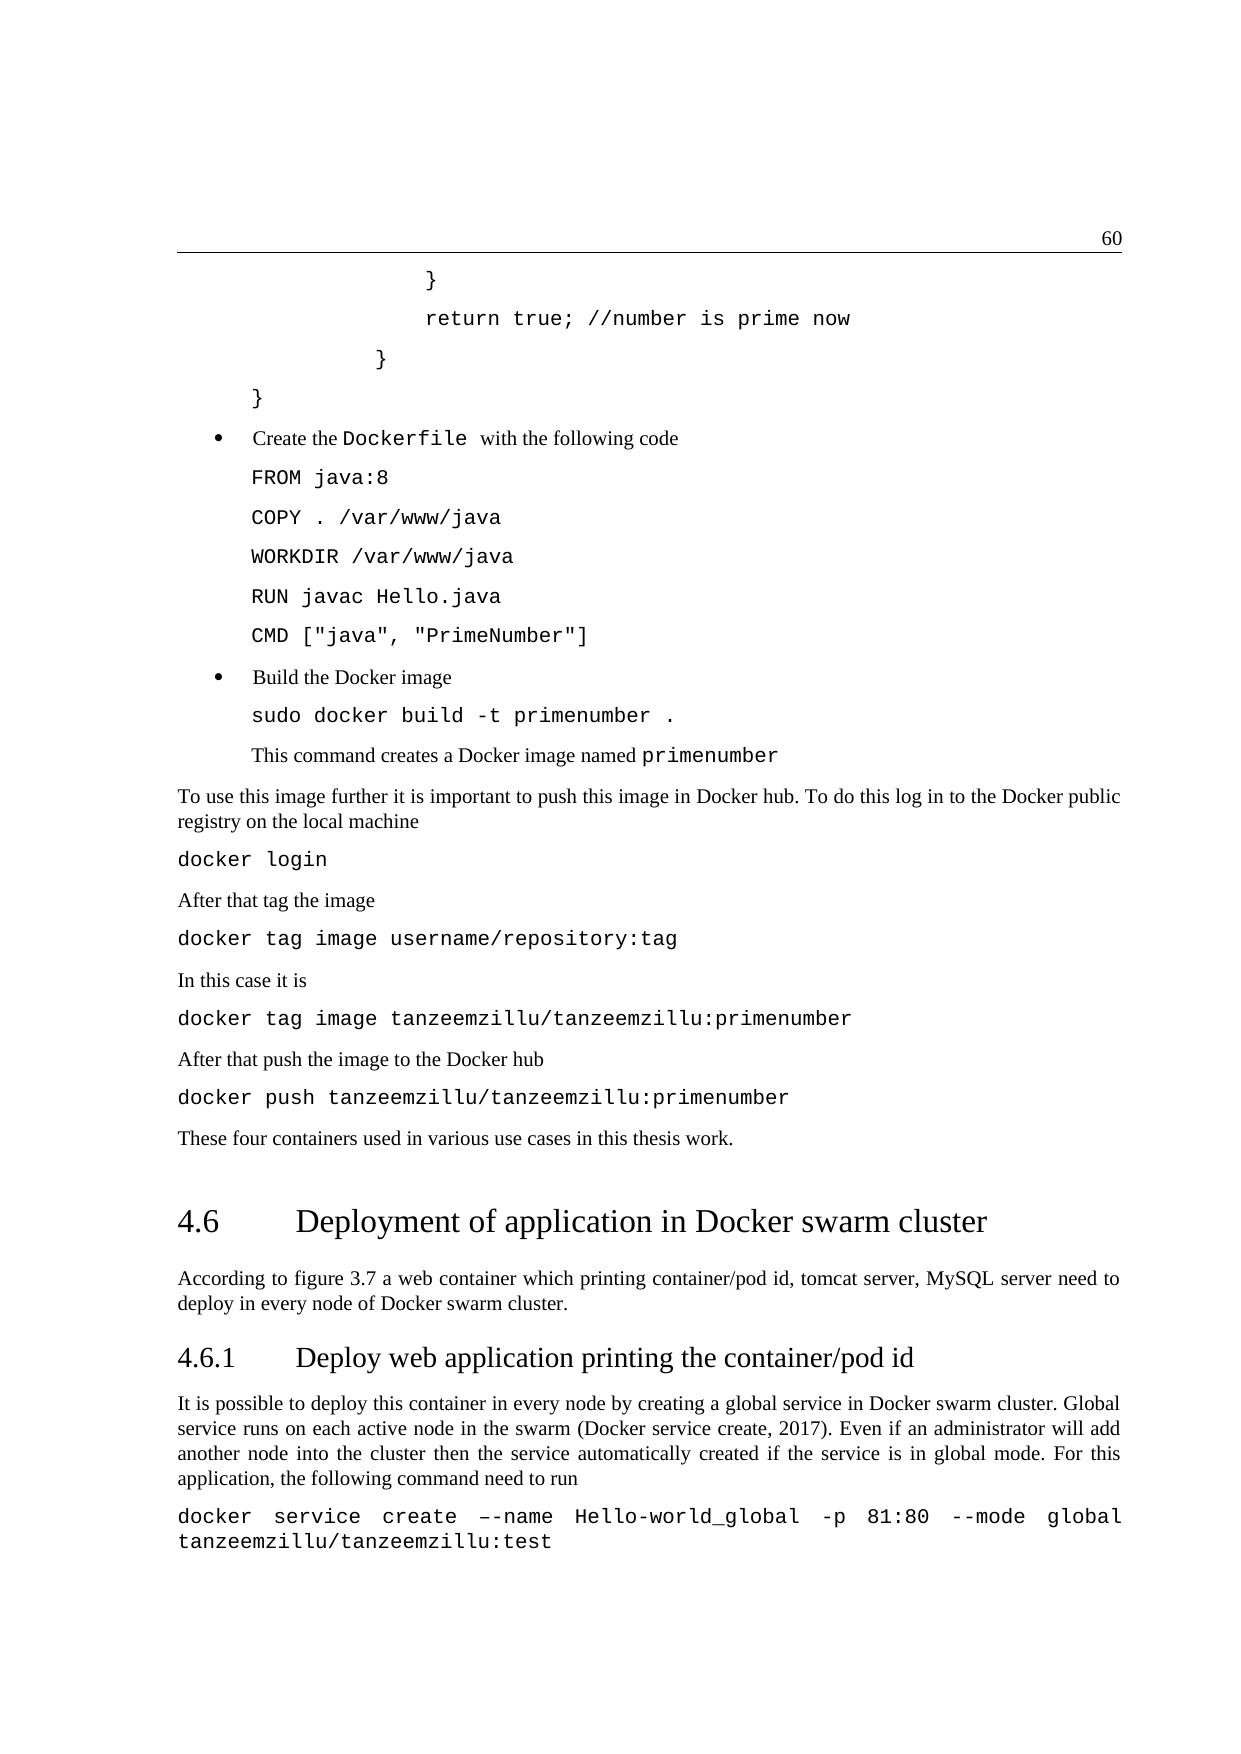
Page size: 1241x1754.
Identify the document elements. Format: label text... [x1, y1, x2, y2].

text docker tag image username/repository:tag [177, 927, 1122, 952]
text According to figure 3.7 a web container which printing container/pod id, tomcat server, MySQL server need to deploy in every node of Docker swarm cluster. [177, 1265, 1122, 1315]
subtitle Deploy web application printing the container/pod id [177, 1340, 1122, 1373]
text RUN javac Hello.java [251, 584, 1122, 609]
list Create the Dockerfile with the following code [215, 426, 1122, 451]
text To use this image further it is important to push this image in Docker hub. To do this log in to the Docker public registry on the local machine [177, 783, 1122, 833]
text These four containers used in various use cases in this thesis work. [177, 1125, 1122, 1150]
text After that tag the image [177, 887, 1122, 912]
text FROM java:8 [251, 466, 1122, 491]
text CMD ["java", "PrimeNumber"] [251, 624, 1122, 649]
text WORKDIR /var/www/java [251, 545, 1122, 570]
text docker tag image tanzeemzillu/tanzeemzillu:primenumber [177, 1006, 1122, 1031]
text docker login [177, 848, 1122, 873]
text docker push tanzeemzillu/tanzeemzillu:primenumber [177, 1085, 1122, 1110]
text } [251, 346, 1122, 371]
text COPY . /var/www/java [251, 505, 1122, 530]
text return true; //number is prime now [251, 307, 1122, 332]
text After that push the image to the Docker hub [177, 1046, 1122, 1071]
text sudo docker build -t primenumber . [251, 703, 1122, 728]
list Build the Docker image [215, 664, 1122, 689]
text } [251, 386, 1122, 411]
subtitle Deployment of application in Docker swarm cluster [177, 1200, 1122, 1240]
text It is possible to deploy this container in every node by creating a global service in Docker swarm cluster. Global service runs on each active node in the swarm (Docker service create, 2017). Even if an administrator will add another node into the cluster then the service automatically created if the service is in global mode. For this application, the following command need to run [177, 1390, 1122, 1490]
text } [251, 267, 1122, 292]
text docker service create –-name Hello-world_global -p 81:80 --mode global tanzeemzillu/tanzeemzillu:test [177, 1505, 1122, 1555]
text This command creates a Docker image named primenumber [177, 743, 1122, 769]
text In this case it is [177, 967, 1122, 992]
